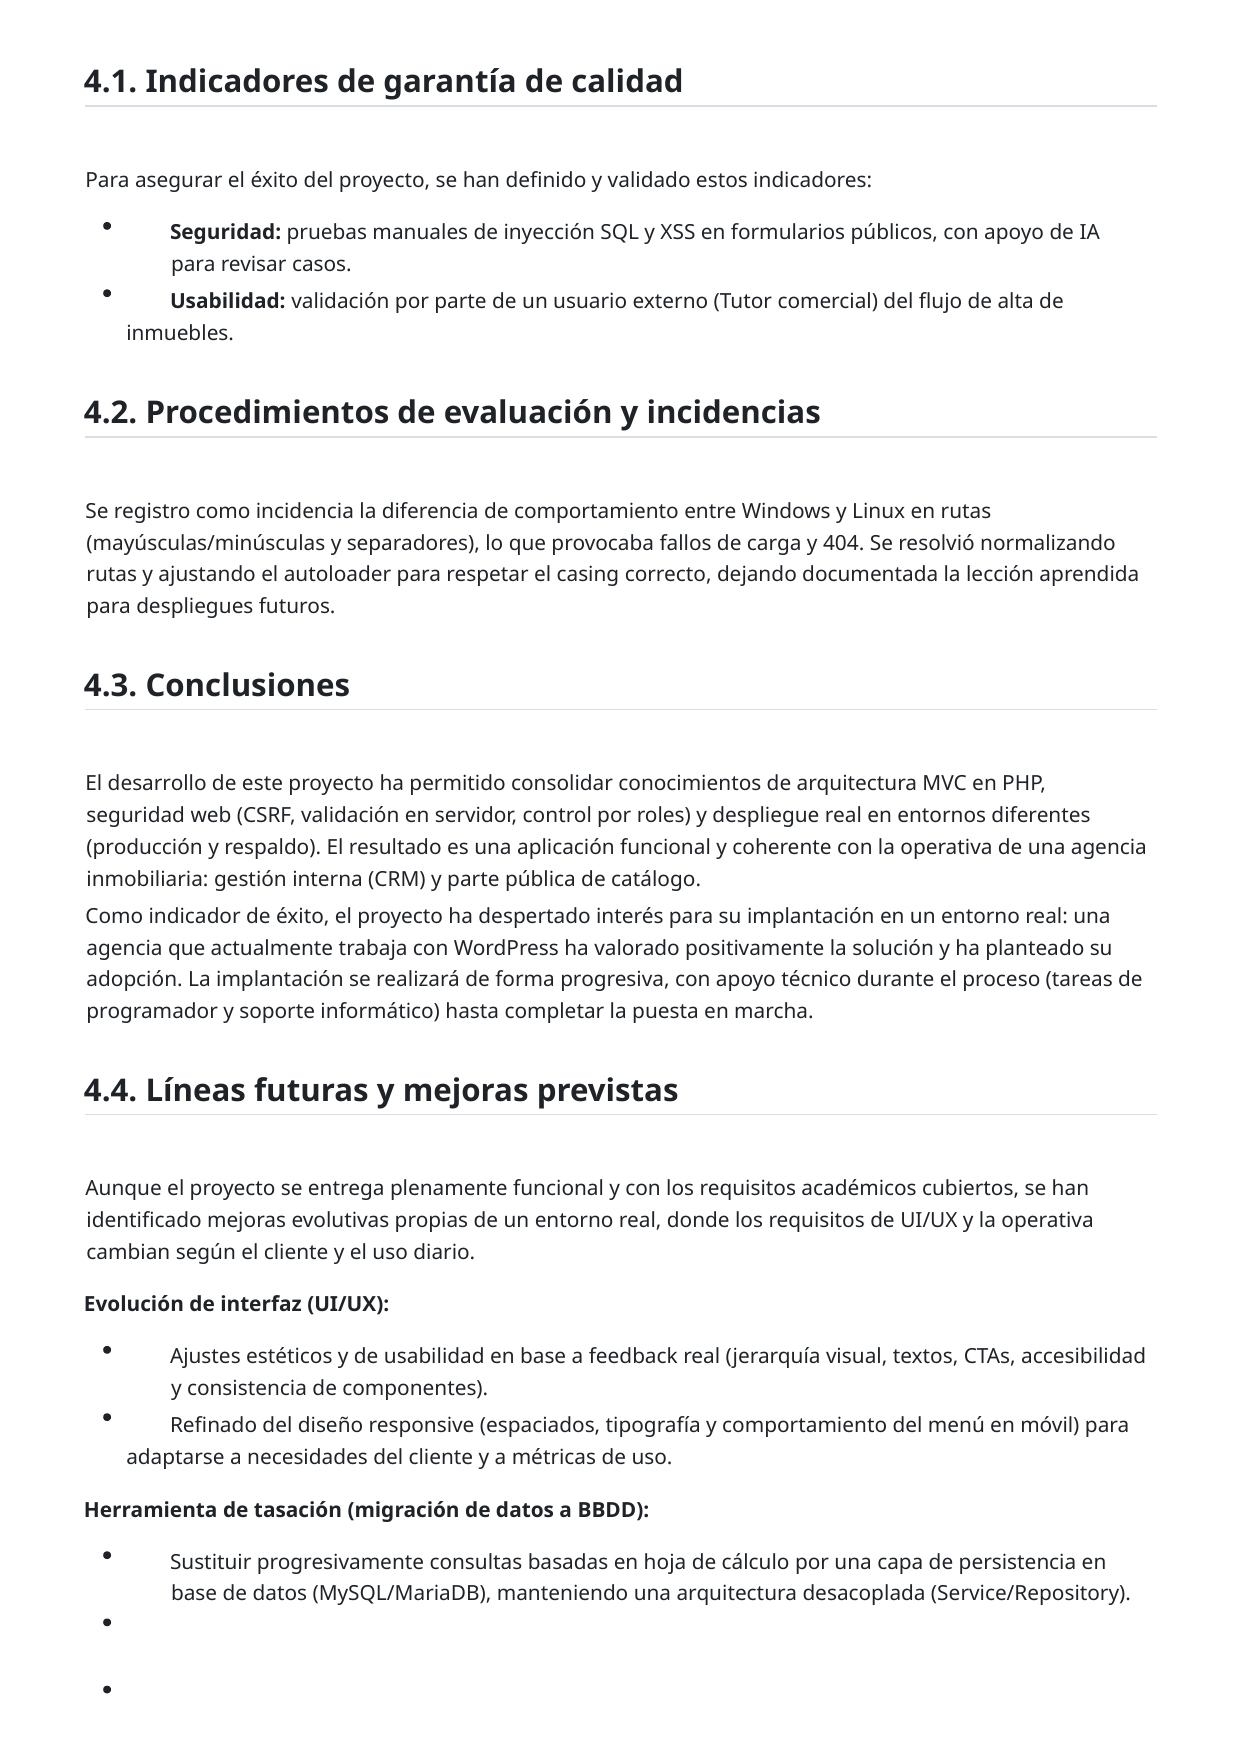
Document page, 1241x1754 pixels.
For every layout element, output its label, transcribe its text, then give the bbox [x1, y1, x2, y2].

text Como indicador de éxito, el proyecto ha despertado interés para su implantación en un entorno real: una agencia que actualmente trabaja con WordPress ha valorado positivamente la solución y ha planteado su adopción. La implantación se realizará de forma progresiva, con apoyo técnico durante el proceso (tareas de programador y soporte informático) hasta completar la puesta en marcha. [85, 901, 1148, 1025]
text Para asegurar el éxito del proyecto, se han definido y validado estos indicadores: [85, 165, 1148, 193]
text Sustituir progresivamente consultas basadas en hoja de cálculo por una capa de persistencia en base de datos (MySQL/MariaDB), manteniendo una arquitectura desacoplada (Service/Repository). [125, 1547, 1148, 1607]
text Ajustes estéticos y de usabilidad en base a feedback real (jerarquía visual, textos, CTAs, accesibilidad y consistencia de componentes). [125, 1341, 1148, 1402]
text Aunque el proyecto se entrega plenamente funcional y con los requisitos académicos cubiertos, se han identificado mejoras evolutivas propias de un entorno real, donde los requisitos de UI/UX y la operativa cambian según el cliente y el uso diario. [85, 1173, 1148, 1265]
text Usabilidad: validación por parte de un usuario externo (Tutor comercial) del flujo de alta de inmuebles. [125, 287, 1148, 347]
text El desarrollo de este proyecto ha permitido consolidar conocimientos de arquitectura MVC en PHP, seguridad web (CSRF, validación en servidor, control por roles) y despliegue real en entornos diferentes (producción y respaldo). El resultado es una aplicación funcional y coherente con la operativa de una agencia inmobiliaria: gestión interna (CRM) y parte pública de catálogo. [85, 768, 1148, 892]
text Refinado del diseño responsive (espaciados, tipografía y comportamiento del menú en móvil) para adaptarse a necesidades del cliente y a métricas de uso. [125, 1411, 1148, 1471]
text Evolución de interfaz (UI/UX): [84, 1289, 1154, 1318]
subtitle 4.3. Conclusiones [84, 663, 1154, 706]
subtitle 4.1. Indicadores de garantía de calidad [84, 59, 1154, 102]
subtitle 4.2. Procedimientos de evaluación y incidencias [84, 390, 1154, 433]
subtitle 4.4. Líneas futuras y mejoras previstas [84, 1068, 1154, 1111]
text Herramienta de tasación (migración de datos a BBDD): [84, 1495, 1154, 1523]
text Seguridad: pruebas manuales de inyección SQL y XSS en formularios públicos, con apoyo de IA para revisar casos. [125, 217, 1148, 278]
text Se registro como incidencia la diferencia de comportamiento entre Windows y Linux en rutas (mayúsculas/minúsculas y separadores), lo que provocaba fallos de carga y 404. Se resolvió normalizando rutas y ajustando el autoloader para respetar el casing correcto, dejando documentada la lección aprendida para despliegues futuros. [85, 496, 1148, 619]
